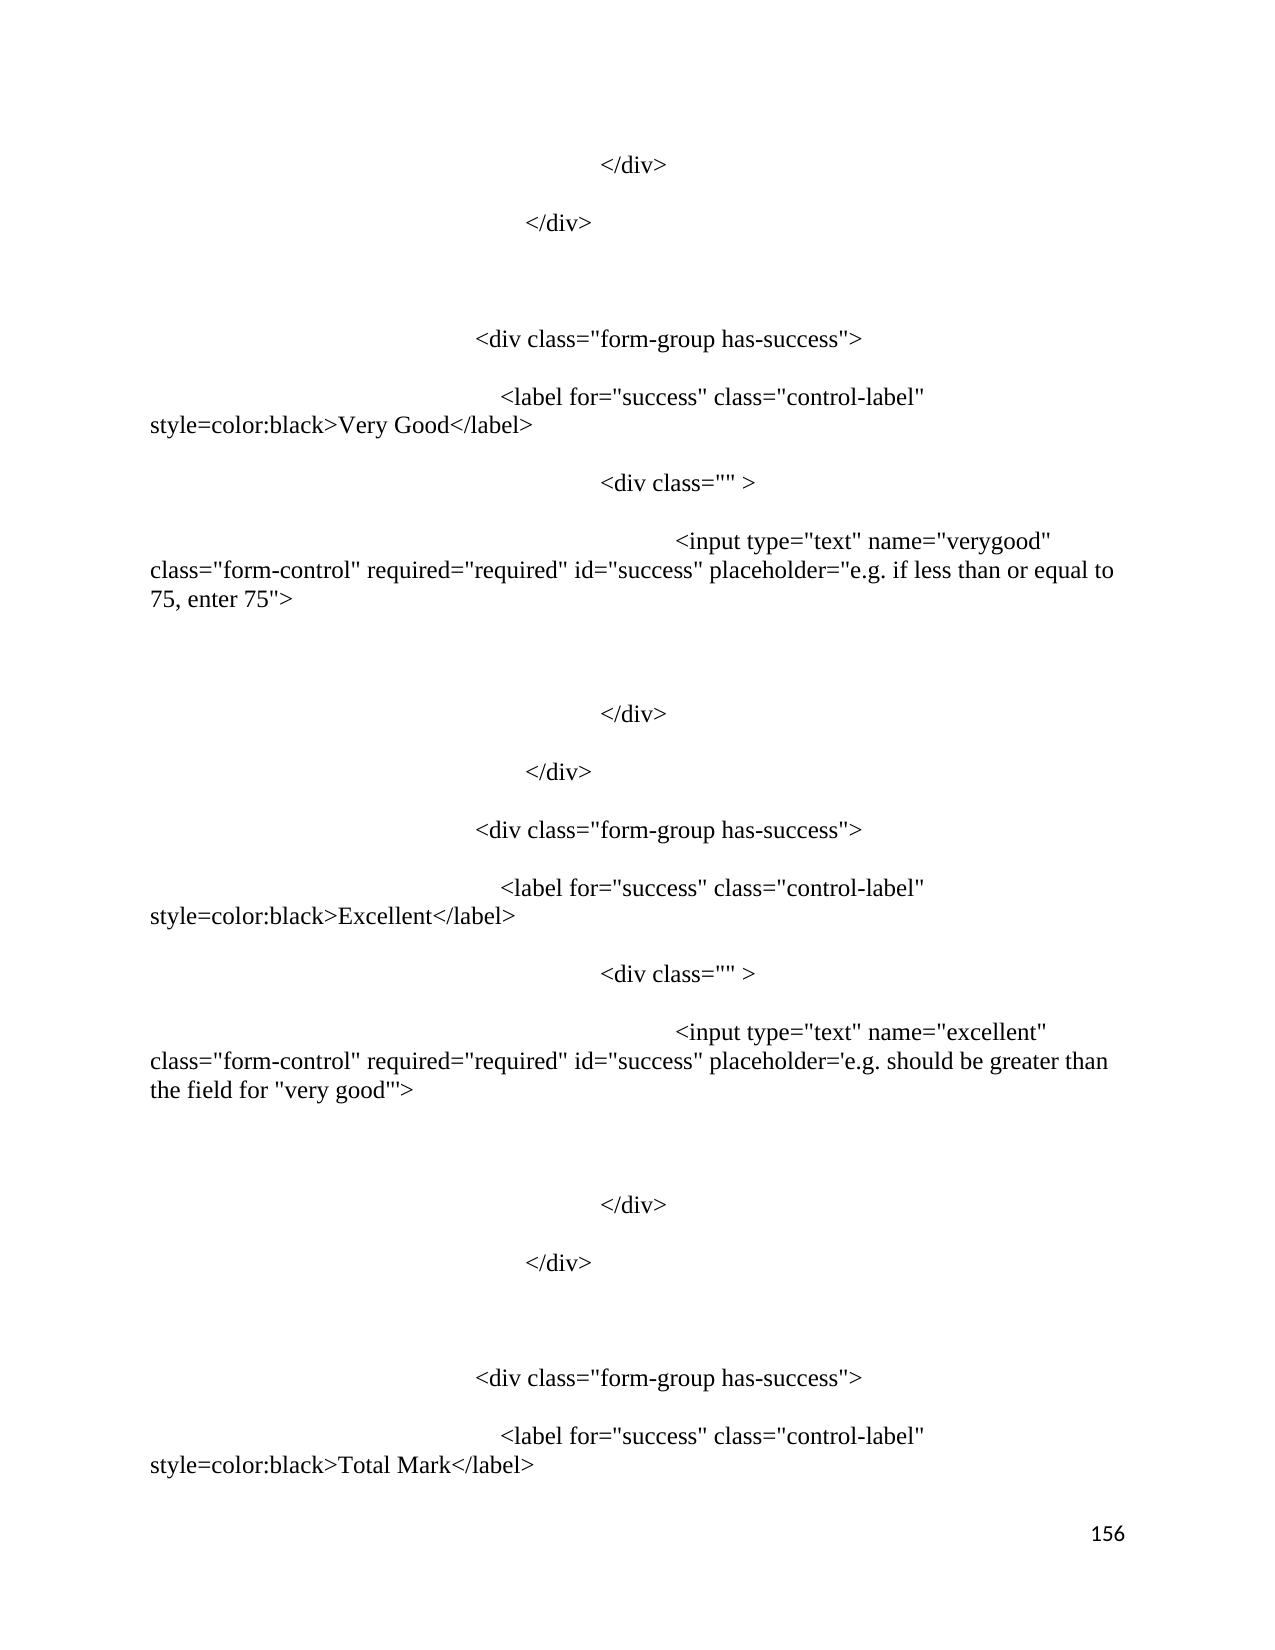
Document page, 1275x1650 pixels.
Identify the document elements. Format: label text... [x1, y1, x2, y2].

text </div> [150, 1190, 1125, 1218]
text <label for="success" class="control-label" style=color:black>Total Mark</label> [150, 1421, 1125, 1479]
text </div> [150, 699, 1125, 728]
text </div> [150, 150, 1125, 179]
text <div class="" > [150, 468, 1125, 497]
text <div class="form-group has-success"> [150, 815, 1125, 843]
text <label for="success" class="control-label" style=color:black>Excellent</label> [150, 873, 1125, 930]
text <div class="" > [150, 959, 1125, 988]
text </div> [150, 1248, 1125, 1276]
text </div> [150, 757, 1125, 786]
text <div class="form-group has-success"> [150, 324, 1125, 352]
text <div class="form-group has-success"> [150, 1363, 1125, 1392]
text </div> [150, 208, 1125, 237]
text <label for="success" class="control-label" style=color:black>Very Good</label> [150, 382, 1125, 439]
text <input type="text" name="excellent" class="form-control" required="required" id="success" placeholder='e.g. should be greater than the field for "very good"'> [150, 1017, 1125, 1103]
text <input type="text" name="verygood" class="form-control" required="required" id="success" placeholder="e.g. if less than or equal to 75, enter 75"> [150, 526, 1125, 612]
